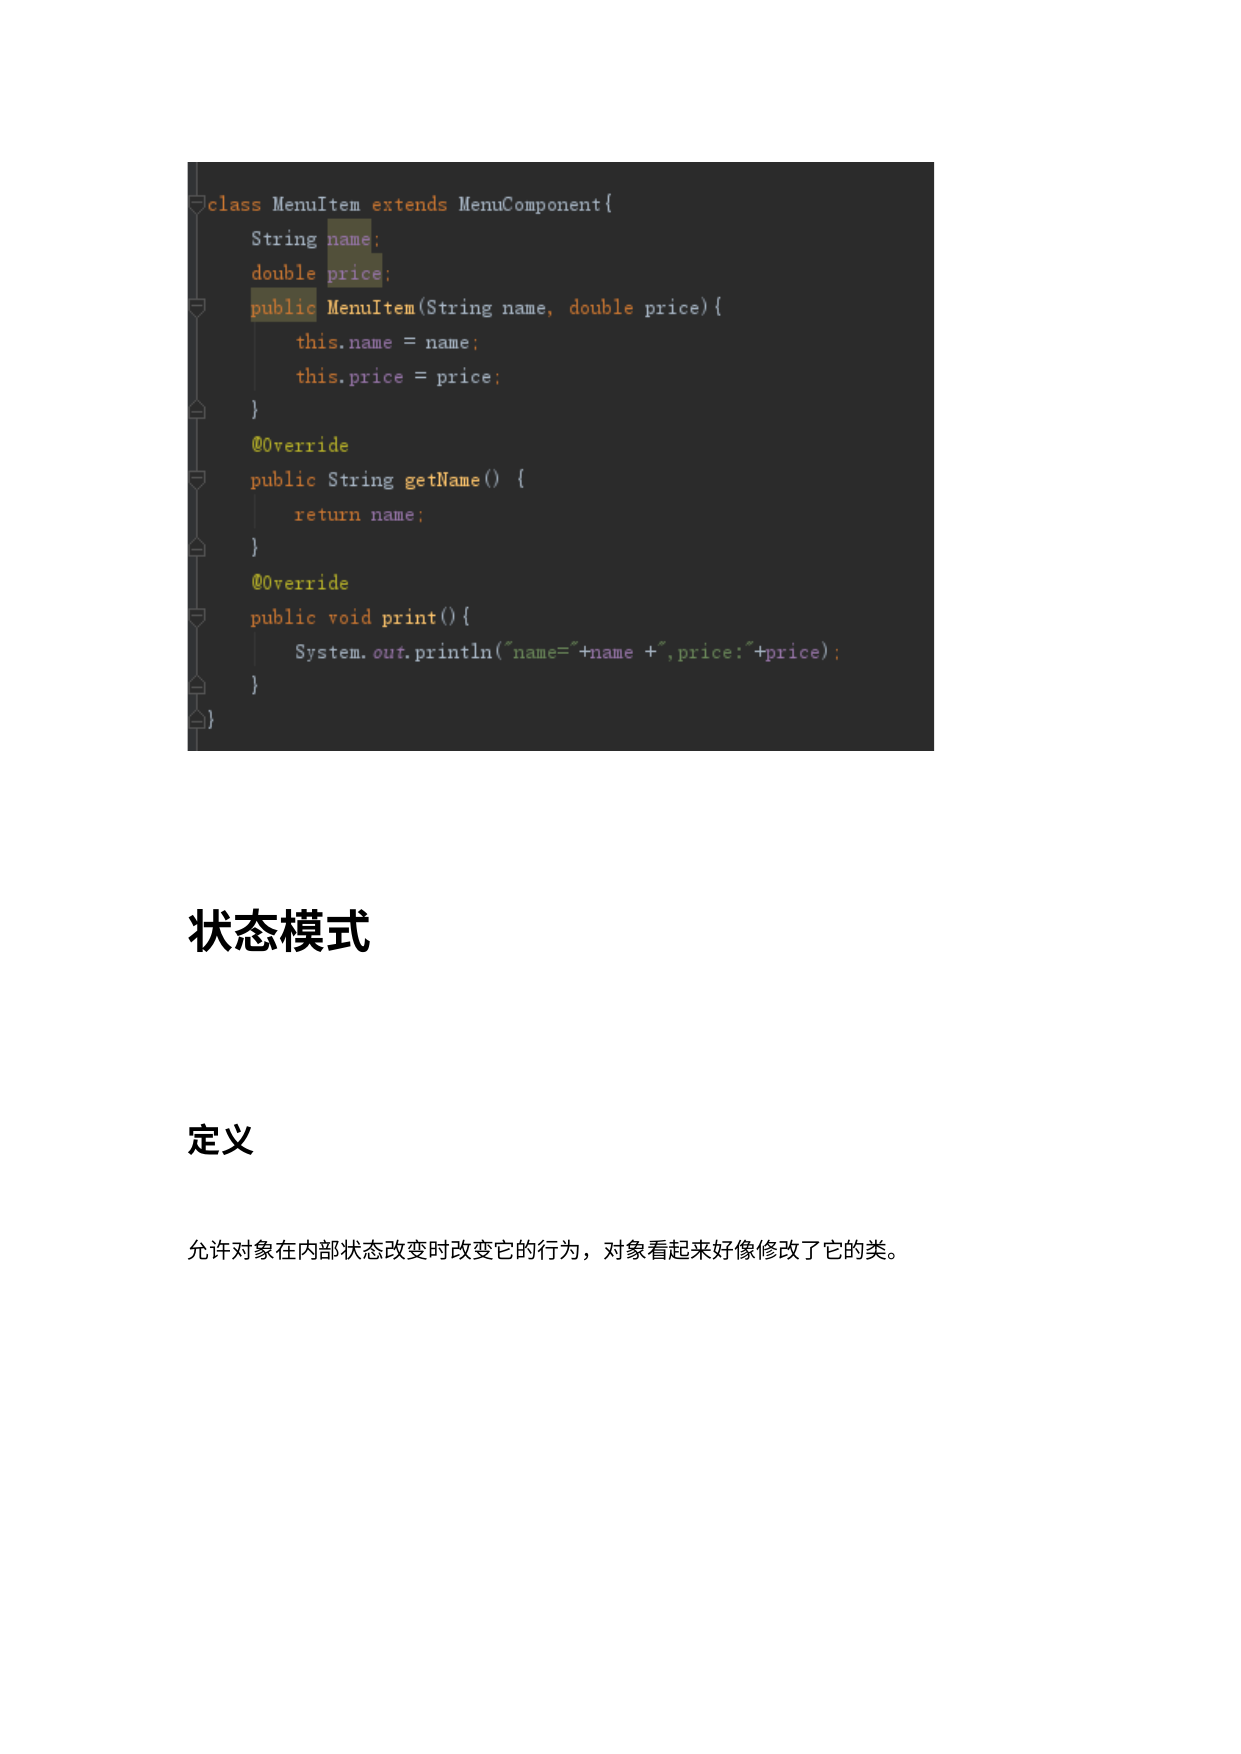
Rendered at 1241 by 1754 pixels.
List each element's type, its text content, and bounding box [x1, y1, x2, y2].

subtitle 状态模式 [187, 880, 1053, 977]
subtitle 定义 [187, 1105, 1053, 1170]
text 允许对象在内部状态改变时改变它的行为，对象看起来好像修改了它的类。 [187, 1232, 1053, 1265]
picture [187, 162, 935, 751]
